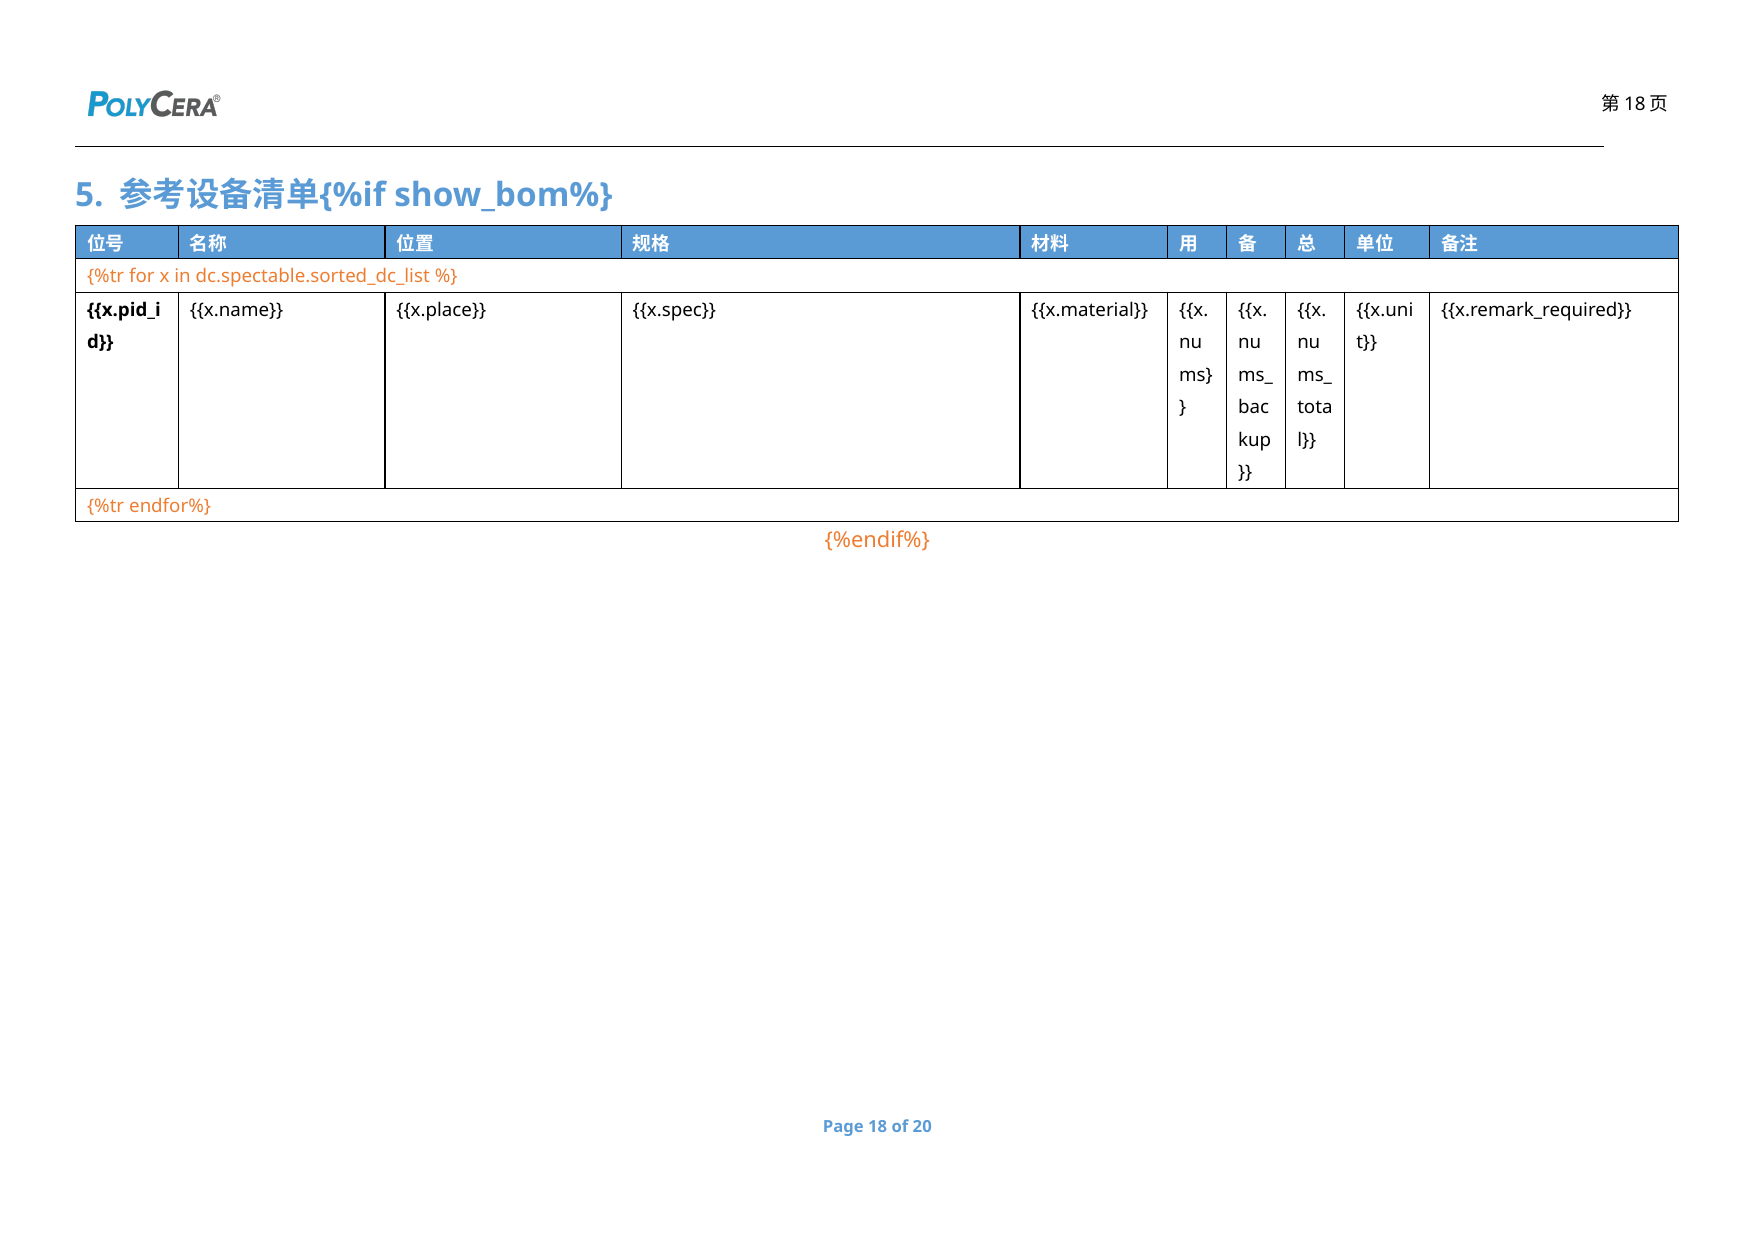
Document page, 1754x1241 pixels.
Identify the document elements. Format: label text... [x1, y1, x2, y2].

text {%endif%} [75, 522, 1679, 555]
table_cell {%tr for x in dc.spectable.sorted_dc_list %} [76, 259, 1678, 292]
table_header 备 [1227, 226, 1285, 258]
table_cell {{x.pid_id}} [76, 293, 178, 488]
table_header 用 [1168, 226, 1226, 258]
table_header 位号 [76, 226, 178, 258]
list 参考设备清单{%if show_bom%} [75, 159, 1679, 224]
table_header 材料 [1021, 226, 1167, 258]
table_cell {{x.unit}} [1345, 293, 1429, 488]
table_header 单位 [1345, 226, 1429, 258]
table_cell {{x.material}} [1021, 293, 1167, 488]
table_header 名称 [179, 226, 384, 258]
table_cell {{x.place}} [386, 293, 621, 488]
table_cell {%tr endfor%} [76, 489, 1678, 521]
table_cell {{x.nums}} [1168, 293, 1226, 488]
table_header 规格 [622, 226, 1019, 258]
table_cell {{x.name}} [179, 293, 384, 488]
table_header 备注 [1430, 226, 1678, 258]
table_header 总 [1286, 226, 1344, 258]
table_header 位置 [386, 226, 621, 258]
table_cell {{x.remark_required}} [1430, 293, 1678, 488]
table_cell {{x.nums_total}} [1286, 293, 1344, 488]
picture [86, 88, 221, 119]
table_cell {{x.spec}} [622, 293, 1019, 488]
table_cell {{x.nums_backup}} [1227, 293, 1285, 488]
